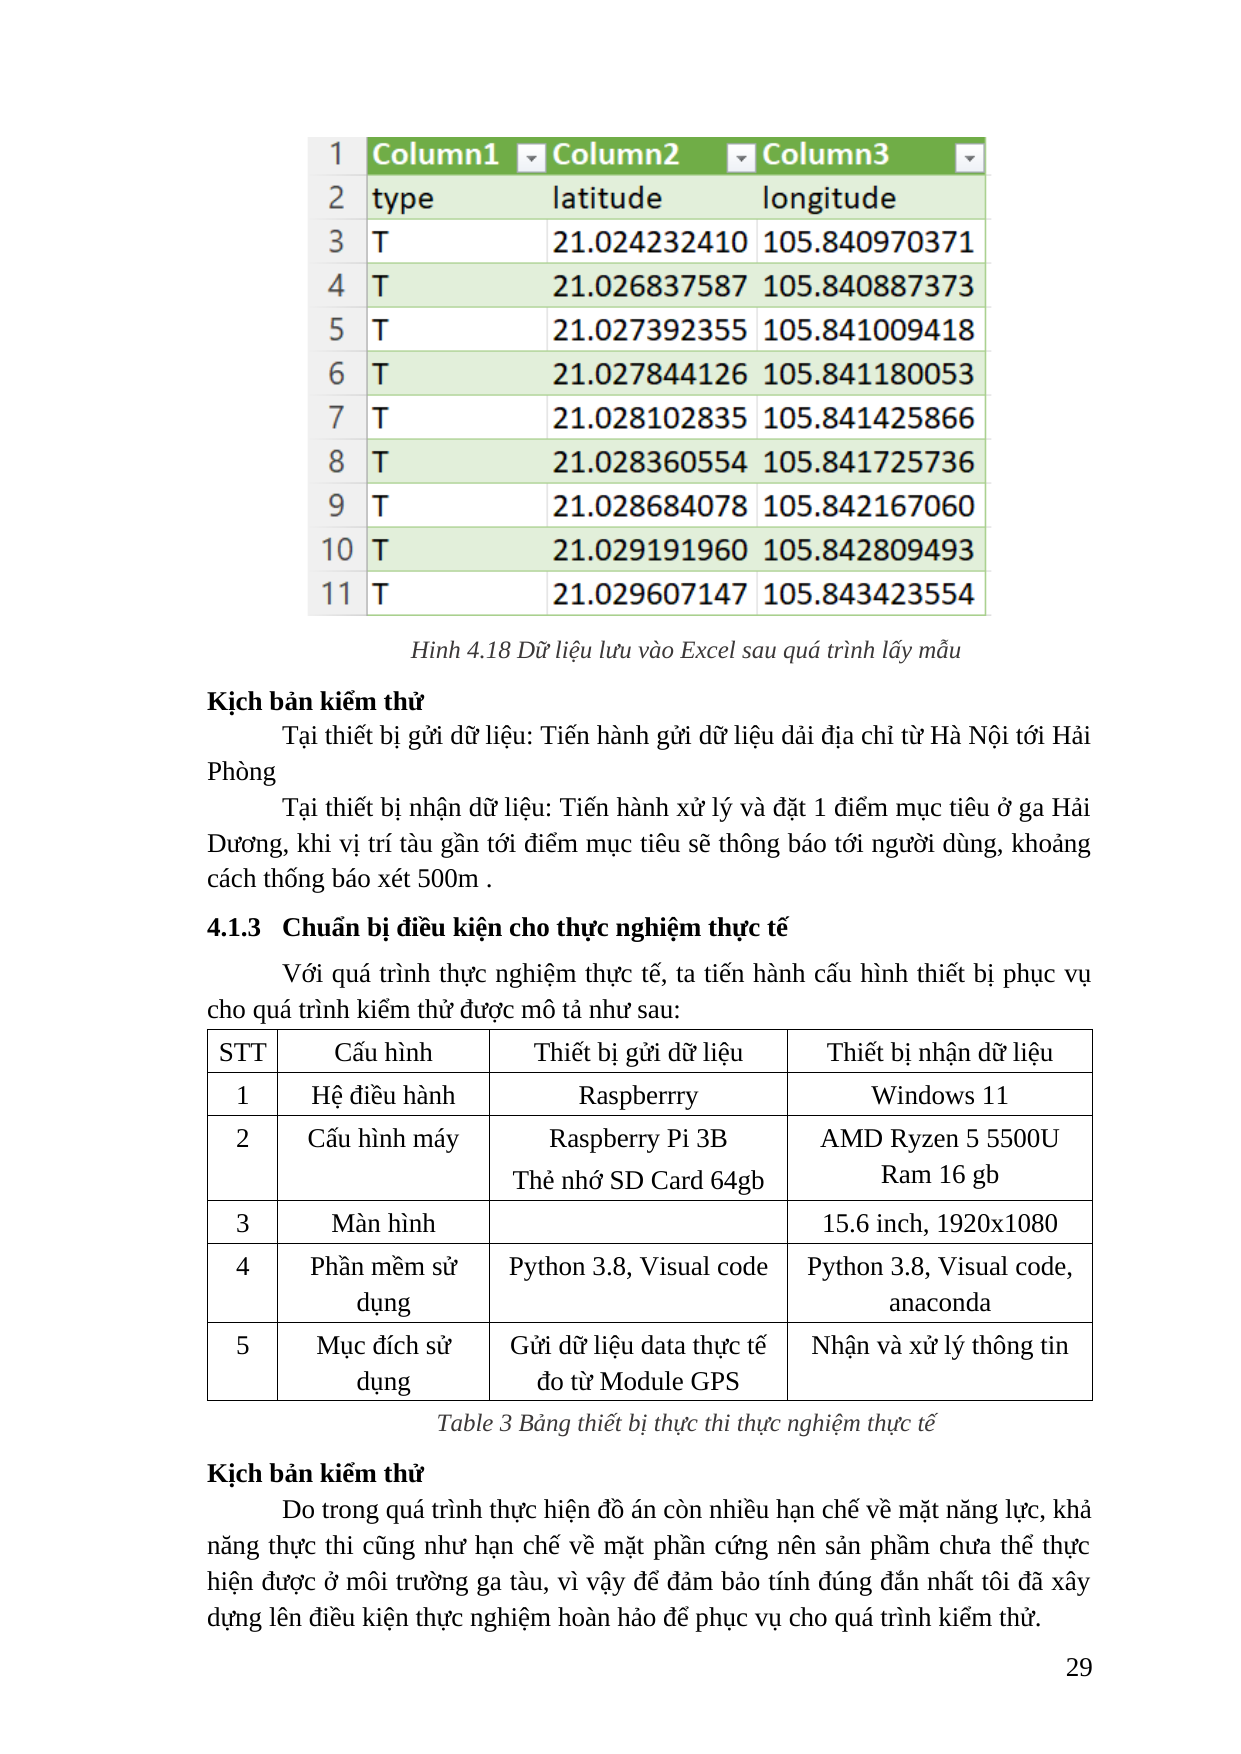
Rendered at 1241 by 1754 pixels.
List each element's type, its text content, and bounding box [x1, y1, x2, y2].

table_cell Cấu hình máy [278, 1116, 489, 1200]
table_cell Màn hình [278, 1201, 489, 1243]
table_cell Windows 11 [788, 1073, 1092, 1115]
table_cell Phần mềm sử dụng [278, 1244, 489, 1322]
table_cell Python 3.8, Visual code [490, 1244, 787, 1322]
table_cell 2 [208, 1116, 277, 1200]
table_header Thiết bị gửi dữ liệu [490, 1030, 787, 1072]
text Tại thiết bị gửi dữ liệu: Tiến hành gửi dữ liệu dải địa chỉ từ Hà Nội tới Hải Phòng [207, 719, 1092, 786]
table_cell 3 [208, 1201, 277, 1243]
table_cell Raspberrry [490, 1073, 787, 1115]
text Kịch bản kiểm thử [207, 1457, 1092, 1488]
table_cell Python 3.8, Visual code, anaconda [788, 1244, 1092, 1322]
text Do trong quá trình thực hiện đồ án còn nhiều hạn chế về mặt năng lực, khả năng thực thi cũng như hạn chế về mặt phần cứng nên sản phầm chưa thể thực hiện được ở môi trường ga tàu, vì vậy để đảm bảo tính đúng đắn nhất tôi đã xây dựng lên điều kiện thực nghiệm hoàn hảo để phục vụ cho quá trình kiểm thử. [207, 1493, 1092, 1632]
text Kịch bản kiểm thử [207, 684, 1092, 716]
table_cell 1 [208, 1073, 277, 1115]
table_header Cấu hình [278, 1030, 489, 1072]
text Tại thiết bị nhận dữ liệu: Tiến hành xử lý và đặt 1 điểm mục tiêu ở ga Hải Dương, khi vị trí tàu gần tới điểm mục tiêu sẽ thông báo tới người dùng, khoảng cách thống báo xét 500m . [207, 791, 1092, 894]
table_cell Mục đích sử dụng [278, 1323, 489, 1400]
table_cell Hệ điều hành [278, 1073, 489, 1115]
table_cell 5 [208, 1323, 277, 1400]
table_cell [490, 1201, 787, 1243]
table_cell AMD Ryzen 5 5500U Ram 16 gb [788, 1116, 1092, 1200]
table_cell Nhận và xử lý thông tin [788, 1323, 1092, 1400]
table_cell 4 [208, 1244, 277, 1322]
text Với quá trình thực nghiệm thực tế, ta tiến hành cấu hình thiết bị phục vụ cho quá trình kiểm thử được mô tả như sau: [207, 957, 1092, 1024]
table_cell Gửi dữ liệu data thực tế đo từ Module GPS [490, 1323, 787, 1400]
text Table 3 Bảng thiết bị thực thi thực nghiệm thực tế [282, 1408, 1092, 1436]
table_cell Raspberry Pi 3B Thẻ nhớ SD Card 64gb [490, 1116, 787, 1200]
table_cell 15.6 inch, 1920x1080 [788, 1201, 1092, 1243]
table_header Thiết bị nhận dữ liệu [788, 1030, 1092, 1072]
table_header STT [208, 1030, 277, 1072]
picture [307, 137, 992, 616]
subtitle Chuẩn bị điều kiện cho thực nghiệm thực tế [207, 911, 1092, 942]
